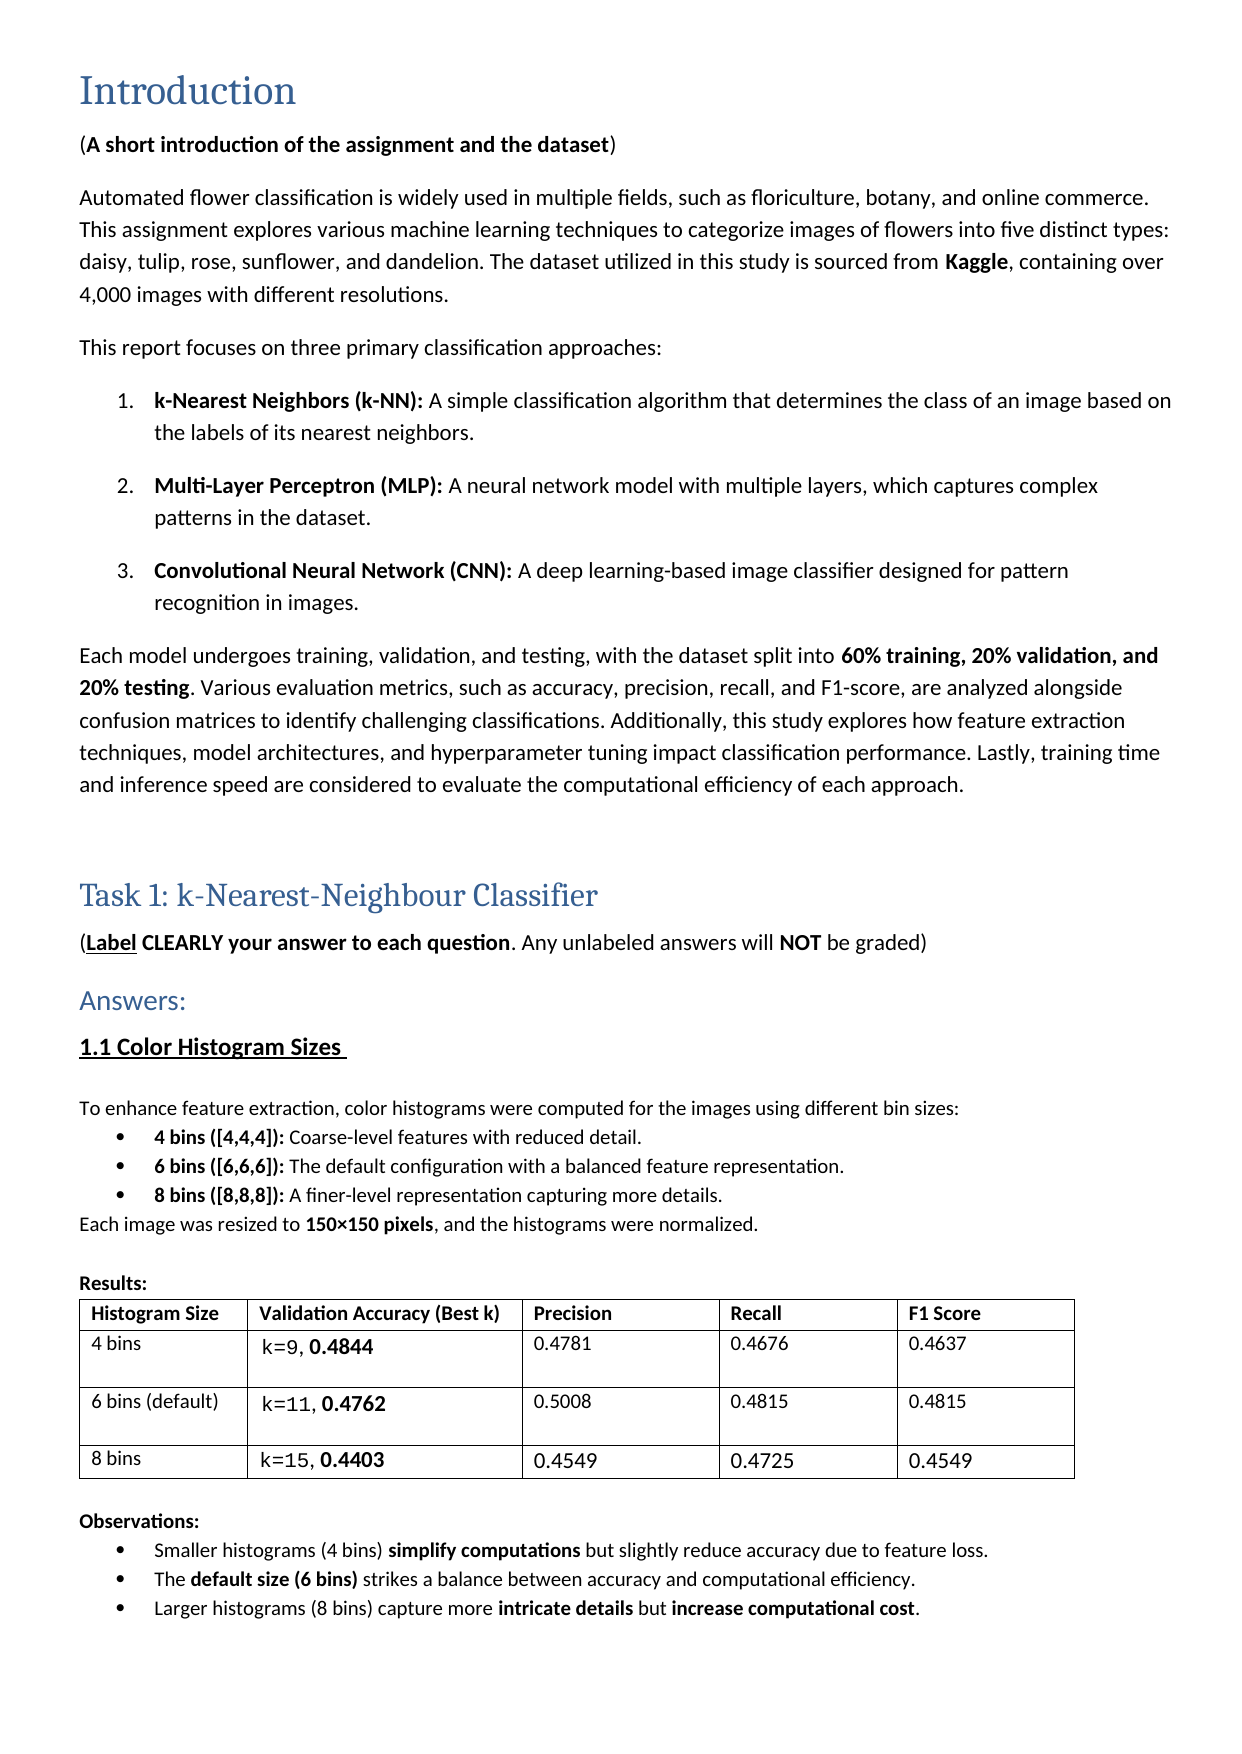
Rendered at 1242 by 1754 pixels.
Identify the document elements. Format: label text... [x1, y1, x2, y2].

text To enhance feature extraction, color histograms were computed for the images using different bin sizes: [79, 1095, 1179, 1120]
list 8 bins ([8,8,8]): A finer-level representation capturing more details. [117, 1182, 1179, 1208]
list Smaller histograms (4 bins) simplify computations but slightly reduce accuracy due to feature loss. [117, 1537, 1179, 1563]
table_cell 0.4676 [720, 1331, 897, 1387]
text Observations: [79, 1508, 1179, 1533]
subtitle Introduction [79, 67, 1179, 114]
table_header Precision [523, 1300, 719, 1329]
table_cell 0.5008 [523, 1388, 719, 1444]
text Each model undergoes training, validation, and testing, with the dataset split into 60% training, 20% validation, and 20% testing. Various evaluation metrics, such as accuracy, precision, recall, and F1-score, are analyzed alongside confusion matrices to identify challenging classifications. Additionally, this study explores how feature extraction techniques, model architectures, and hyperparameter tuning impact classification performance. Lastly, training time and inference speed are considered to evaluate the computational efficiency of each approach. [79, 641, 1179, 798]
text Each image was resized to 150×150 pixels, and the histograms were normalized. [79, 1212, 1179, 1237]
text Results: [79, 1270, 1179, 1295]
table_cell 0.4549 [898, 1446, 1074, 1478]
subtitle Task 1: k-Nearest-Neighbour Classifier [79, 876, 1179, 914]
table_cell 0.4815 [720, 1388, 897, 1444]
list 6 bins ([6,6,6]): The default configuration with a balanced feature representation. [117, 1153, 1179, 1179]
table_cell 4 bins [80, 1331, 247, 1387]
text (A short introduction of the assignment and the dataset) [79, 130, 1179, 158]
text This report focuses on three primary classification approaches: [79, 333, 1179, 361]
table_cell 0.4781 [523, 1331, 719, 1387]
table_cell 8 bins [80, 1446, 247, 1478]
list Multi-Layer Perceptron (MLP): A neural network model with multiple layers, which captures complex patterns in the dataset. [117, 471, 1179, 531]
list Convolutional Neural Network (CNN): A deep learning-based image classifier designed for pattern recognition in images. [117, 556, 1179, 616]
table_cell [248, 1331, 522, 1387]
list The default size (6 bins) strikes a balance between accuracy and computational efficiency. [117, 1566, 1179, 1592]
text Automated flower classification is widely used in multiple fields, such as floriculture, botany, and online commerce. This assignment explores various machine learning techniques to categorize images of flowers into five distinct types: daisy, tulip, rose, sunflower, and dandelion. The dataset utilized in this study is sourced from Kaggle, containing over 4,000 images with different resolutions. [79, 183, 1179, 308]
table_header Validation Accuracy (Best k) [248, 1300, 522, 1329]
table_cell 0.4815 [898, 1388, 1074, 1444]
text (Label CLEARLY your answer to each question. Any unlabeled answers will NOT be graded) [79, 928, 1179, 957]
list k-Nearest Neighbors (k-NN): A simple classification algorithm that determines the class of an image based on the labels of its nearest neighbors. [117, 386, 1179, 446]
subtitle Answers: [79, 982, 1179, 1017]
text 1.1 Color Histogram Sizes [79, 1031, 1179, 1061]
table_cell 0.4637 [898, 1331, 1074, 1387]
table_cell 6 bins (default) [80, 1388, 247, 1444]
table_header Histogram Size [80, 1300, 247, 1329]
table_header Recall [720, 1300, 897, 1329]
list Larger histograms (8 bins) capture more intricate details but increase computational cost. [117, 1596, 1179, 1621]
list 4 bins ([4,4,4]): Coarse-level features with reduced detail. [117, 1124, 1179, 1149]
table_header F1 Score [898, 1300, 1074, 1329]
table_cell [248, 1388, 522, 1444]
table_cell k=15, 0.4403 [248, 1446, 522, 1478]
table_cell 0.4725 [720, 1446, 897, 1478]
table_cell 0.4549 [523, 1446, 719, 1478]
